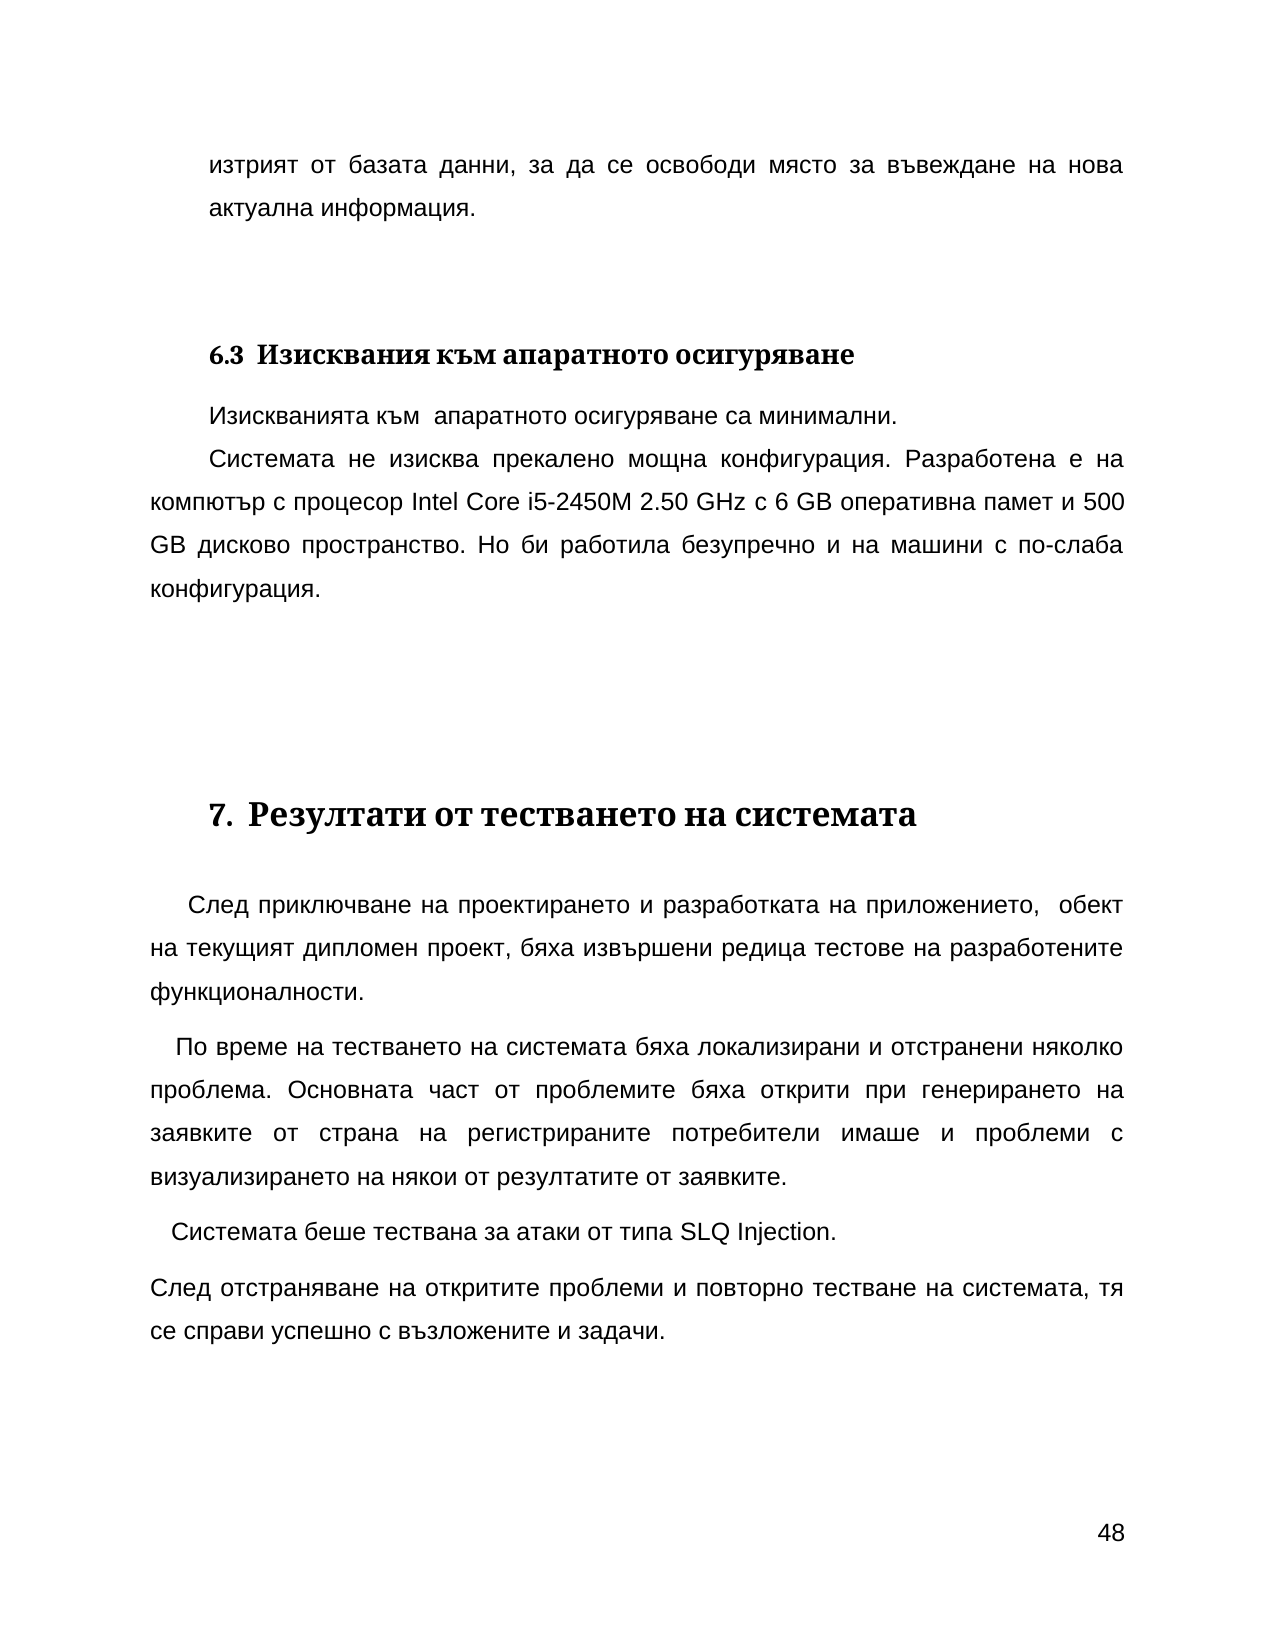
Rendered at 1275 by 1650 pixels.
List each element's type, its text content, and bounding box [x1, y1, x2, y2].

list След приключване на проектирането и разработката на приложението, обект на текущият дипломен проект, бяха извършени редица тестове на разработените функционалности. [150, 890, 1125, 1005]
subtitle 7. Резултати от тестването на системата [150, 796, 1125, 834]
list Системата беше тествана за атаки от типа SLQ Injection. [150, 1217, 1125, 1246]
subtitle 6.3 Изисквания към апаратното осигуряване [150, 335, 1125, 372]
list По време на тестването на системата бяха локализирани и отстранени няколко проблема. Основната част от проблемите бяха открити при генерирането на заявките от страна на регистрираните потребители имаше и проблеми с визуализирането на някои от резултатите от заявките. [150, 1032, 1125, 1190]
text Изискванията към апаратното осигуряване са минимални. [150, 401, 1125, 430]
list След отстраняване на откритите проблеми и повторно тестване на системата, тя се справи успешно с възложените и задачи. [150, 1273, 1125, 1344]
text Системата не изисква прекалено мощна конфигурация. Разработена е на компютър с процесор Intel Core i5-2450M 2.50 GHz с 6 GB оперативна памет и 500 GB дисково пространство. Но би работила безупречно и на машини с по-слаба конфигурация. [150, 444, 1125, 602]
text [208, 150, 1125, 222]
